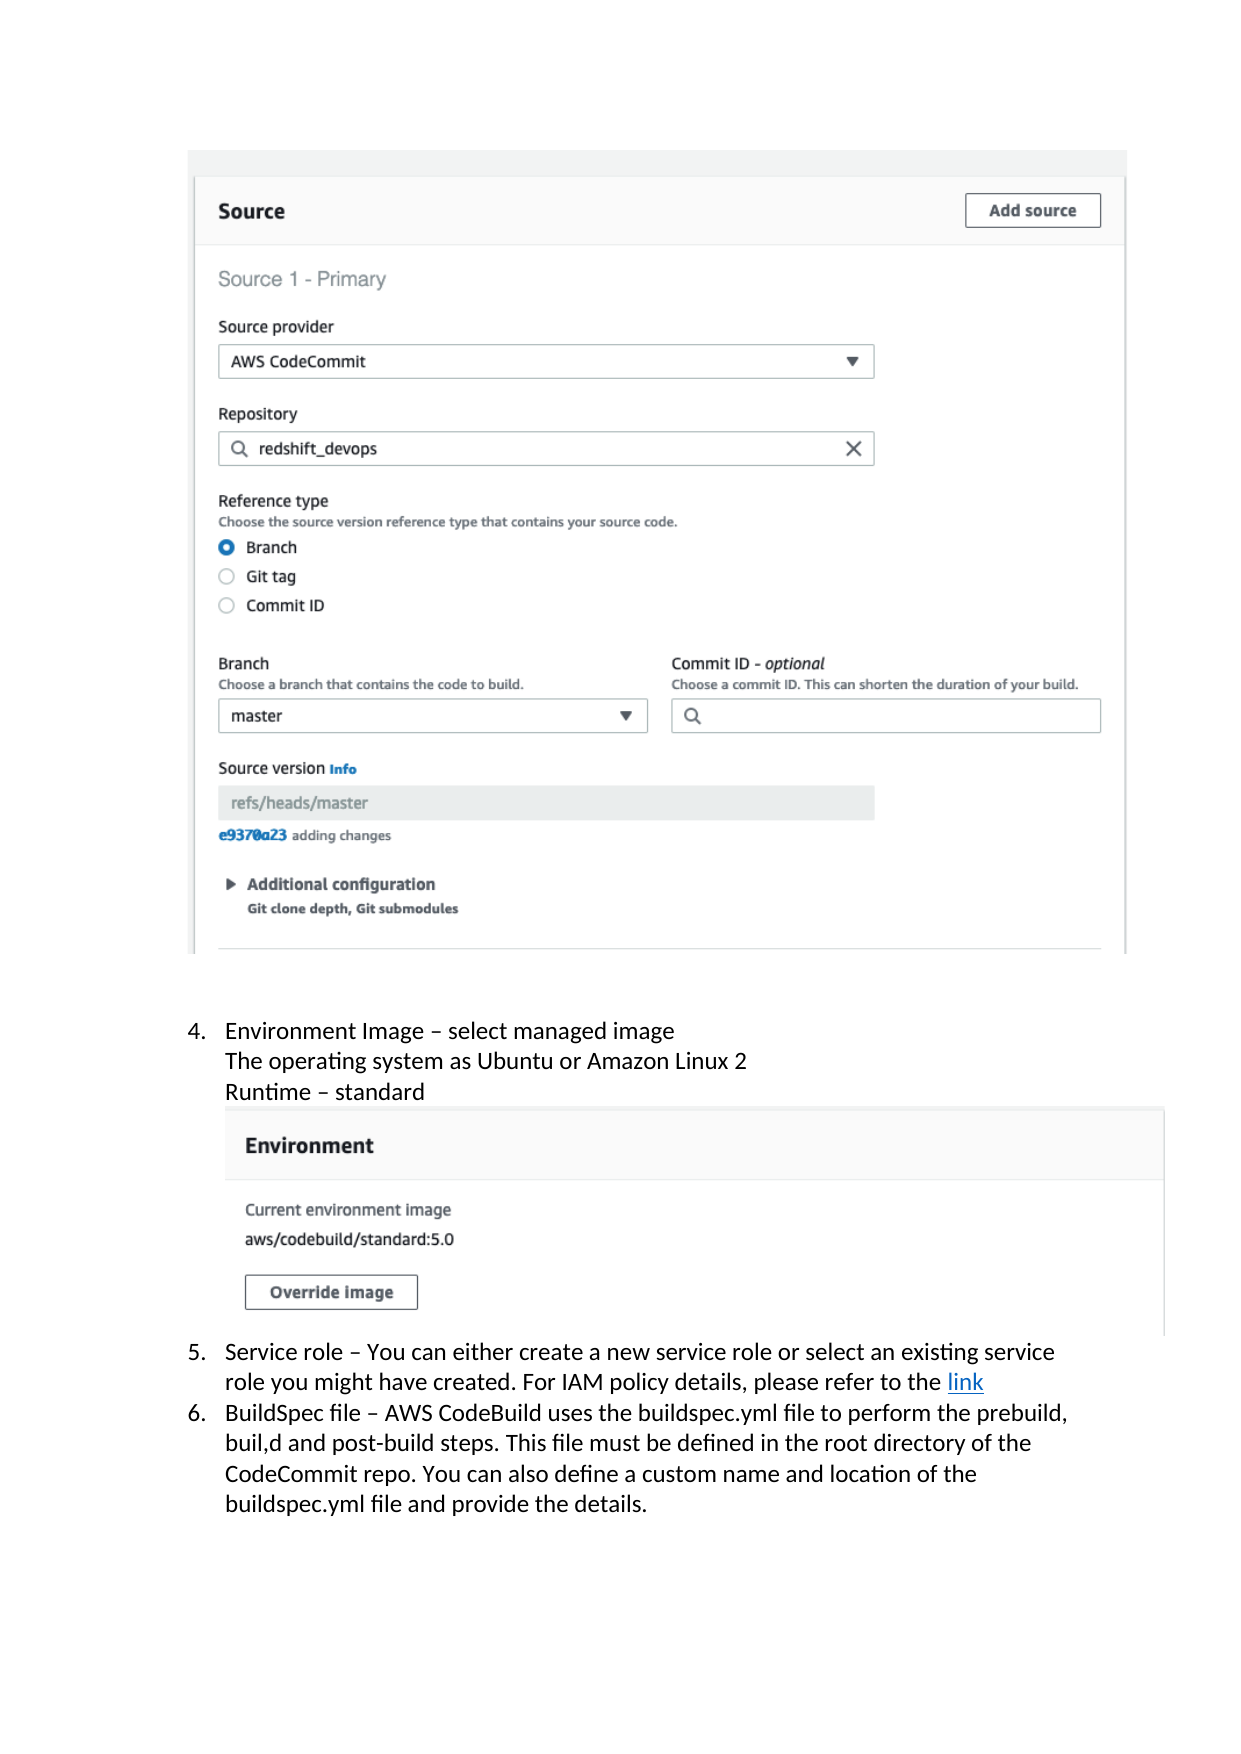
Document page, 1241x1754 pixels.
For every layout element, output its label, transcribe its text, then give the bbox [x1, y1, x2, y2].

picture [187, 150, 1128, 954]
list Service role – You can either create a new service role or select an existing service role you might have created. For IAM policy details, please refer to the link [187, 1336, 1090, 1397]
list Environment Image – select managed image [187, 1015, 1090, 1045]
list Runtime – standard [225, 1076, 1090, 1106]
picture [225, 1106, 1165, 1336]
list The operating system as Ubuntu or Amazon Linux 2 [225, 1045, 1090, 1076]
list BuildSpec file – AWS CodeBuild uses the buildspec.yml file to perform the prebuild, buil,d and post-build steps. This file must be defined in the root directory of the CodeCommit repo. You can also define a custom name and location of the buildspec.yml file and provide the details. [187, 1397, 1090, 1519]
